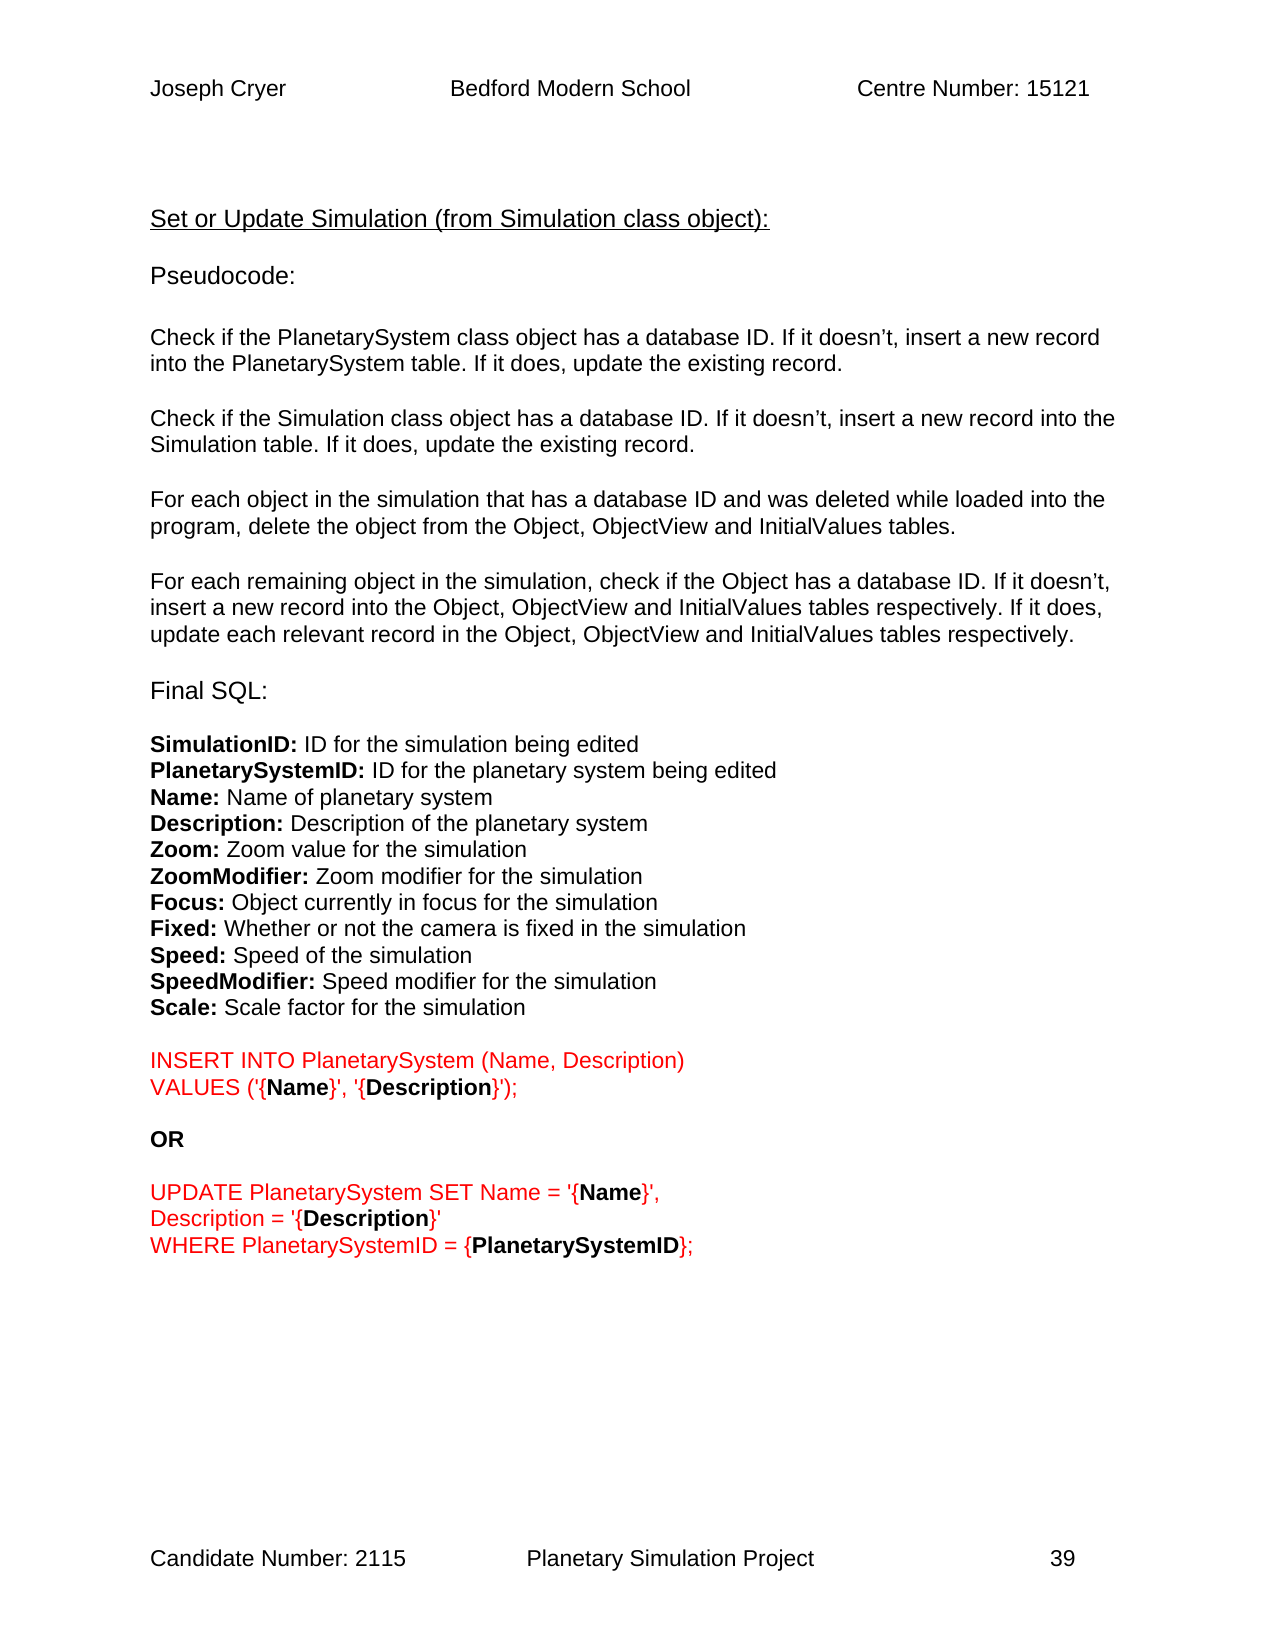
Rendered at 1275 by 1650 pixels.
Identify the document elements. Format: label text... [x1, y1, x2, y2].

text PlanetarySystemID: ID for the planetary system being edited [150, 757, 1125, 783]
text For each object in the simulation that has a database ID and was deleted while loaded into the program, delete the object from the Object, ObjectView and InitialValues tables. [150, 486, 1125, 539]
text Zoom: Zoom value for the simulation [150, 836, 1125, 863]
text UPDATE PlanetarySystem SET Name = '{Name}', [150, 1179, 1125, 1205]
text Check if the PlanetarySystem class object has a database ID. If it doesn’t, insert a new record into the PlanetarySystem table. If it does, update the existing record. [150, 323, 1125, 376]
text Name: Name of planetary system [150, 783, 1125, 810]
text Focus: Object currently in focus for the simulation [150, 889, 1125, 915]
text Final SQL: [150, 676, 1125, 704]
text Set or Update Simulation (from Simulation class object): [150, 204, 1125, 232]
text Check if the Simulation class object has a database ID. If it doesn’t, insert a new record into the Simulation table. If it does, update the existing record. [150, 405, 1125, 458]
text INSERT INTO PlanetarySystem (Name, Description) [150, 1047, 1125, 1073]
text WHERE PlanetarySystemID = {PlanetarySystemID}; [150, 1232, 1125, 1258]
text Description: Description of the planetary system [150, 810, 1125, 836]
text Description = '{Description}' [150, 1205, 1125, 1232]
text Pseudocode: [150, 261, 1125, 290]
text Speed: Speed of the simulation [150, 942, 1125, 968]
text Fixed: Whether or not the camera is fixed in the simulation [150, 915, 1125, 942]
text For each remaining object in the simulation, check if the Object has a database ID. If it doesn’t, insert a new record into the Object, ObjectView and InitialValues tables respectively. If it does, update each relevant record in the Object, ObjectView and InitialValues tables respectively. [150, 568, 1125, 647]
text SimulationID: ID for the simulation being edited [150, 731, 1125, 757]
text SpeedModifier: Speed modifier for the simulation [150, 968, 1125, 994]
text VALUES ('{Name}', '{Description}'); [150, 1073, 1125, 1100]
text ZoomModifier: Zoom modifier for the simulation [150, 863, 1125, 889]
text Scale: Scale factor for the simulation [150, 994, 1125, 1021]
text OR [150, 1126, 1125, 1152]
